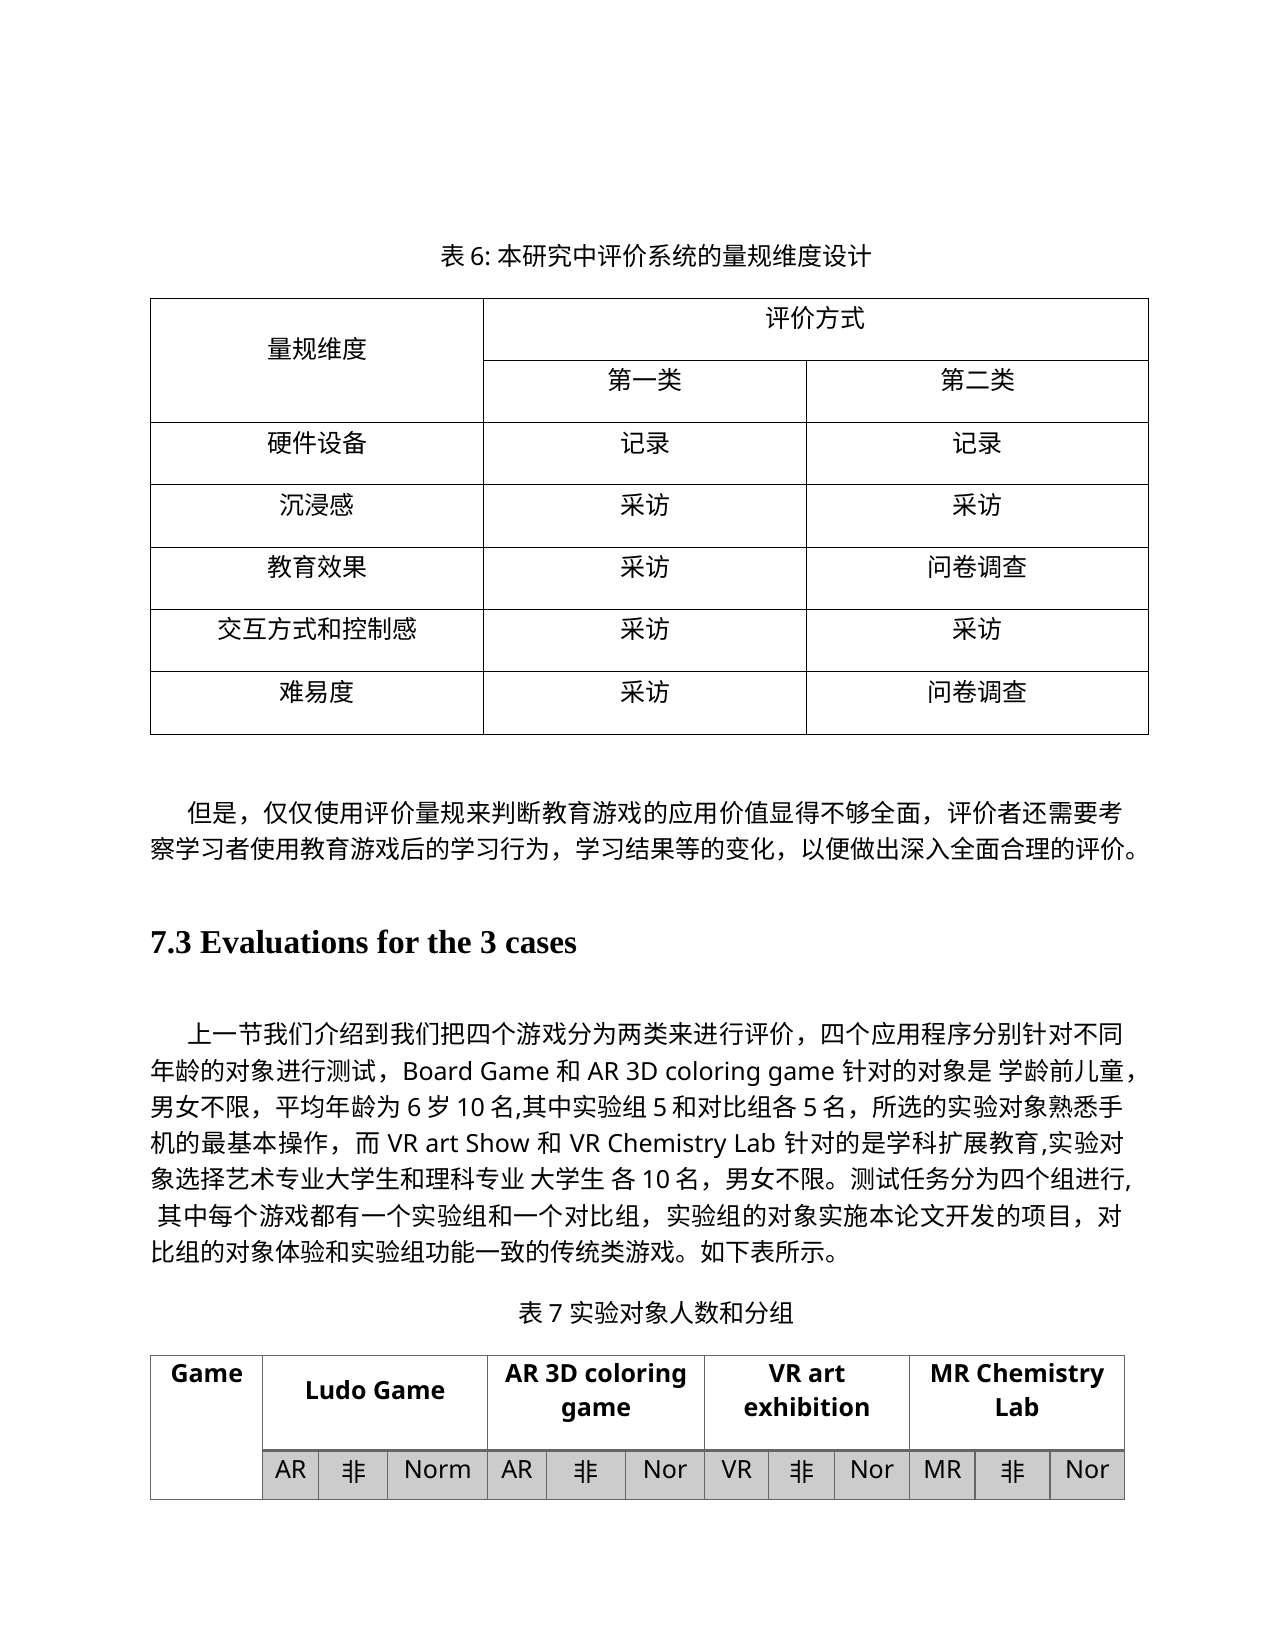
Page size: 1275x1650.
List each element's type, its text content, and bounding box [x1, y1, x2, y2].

table_cell 非 AR [547, 1452, 625, 1499]
table_cell VR [705, 1452, 768, 1499]
table_cell 非 VR [769, 1452, 834, 1499]
table_cell 非 AR [319, 1452, 387, 1499]
table_cell 采访 [484, 672, 806, 733]
table_cell 第一类 [484, 361, 806, 422]
table_header VR art exhibition [705, 1356, 909, 1449]
text 表6: 本研究中评价系统的量规维度设计 [150, 236, 1125, 272]
table_cell 交互方式和控制感 [151, 610, 483, 671]
table_header AR 3D coloring game [488, 1356, 704, 1449]
table_header MR Chemistry Lab [910, 1356, 1124, 1449]
text 表7 实验对象人数和分组 [150, 1294, 1125, 1330]
table_header 量规维度 [151, 299, 483, 422]
table_cell Normal [626, 1452, 704, 1499]
table_cell 非 MR [976, 1452, 1049, 1499]
table_cell Normal [1051, 1452, 1124, 1499]
text 但是，仅仅使用评价量规来判断教育游戏的应用价值显得不够全面，评价者还需要考察学习者使用教育游戏后的学习行为，学习结果等的变化，以便做出深入全面合理的评价。 [150, 794, 1125, 895]
text 上一节我们介绍到我们把四个游戏分为两类来进行评价，四个应用程序分别针对不同年龄的对象进行测试，Board Game 和 AR 3D coloring game 针对的对象是 学龄前儿童，男女不限，平均年龄为6岁10名,其中实验组5和对比组各5名，所选的实验对象熟悉手机的最基本操作，而 VR art Show 和 VR Chemistry Lab 针对的是学科扩展教育,实验对象选择艺术专业大学生和理科专业 大学生 各10名，男女不限。测试任务分为四个组进行, 其中每个游戏都有一个实验组和一个对比组，实验组的对象实施本论文开发的项目，对比组的对象体验和实验组功能一致的传统类游戏。如下表所示。 [150, 1015, 1125, 1269]
table_cell AR [488, 1452, 546, 1499]
table_cell 问卷调查 [807, 548, 1148, 609]
table_cell 记录 [484, 423, 806, 484]
table_cell 采访 [484, 548, 806, 609]
table_cell 教育效果 [151, 548, 483, 609]
table_cell 第二类 [807, 361, 1148, 422]
table_cell 采访 [484, 485, 806, 547]
table_header Game [151, 1356, 262, 1499]
table_cell 问卷调查 [807, 672, 1148, 733]
table_cell 沉浸感 [151, 485, 483, 547]
table_cell 硬件设备 [151, 423, 483, 484]
table_cell Normal [835, 1452, 909, 1499]
table_cell 采访 [484, 610, 806, 671]
table_cell 采访 [807, 610, 1148, 671]
table_cell 记录 [807, 423, 1148, 484]
table_cell Normal [388, 1452, 487, 1499]
table_header Ludo Game [263, 1356, 487, 1449]
table_header 评价方式 [484, 299, 1148, 360]
table_cell AR [263, 1452, 318, 1499]
table_cell 难易度 [151, 672, 483, 733]
table_cell 采访 [807, 485, 1148, 547]
text 7.3 Evaluations for the 3 cases [150, 922, 1125, 960]
table_cell MR [910, 1452, 974, 1499]
